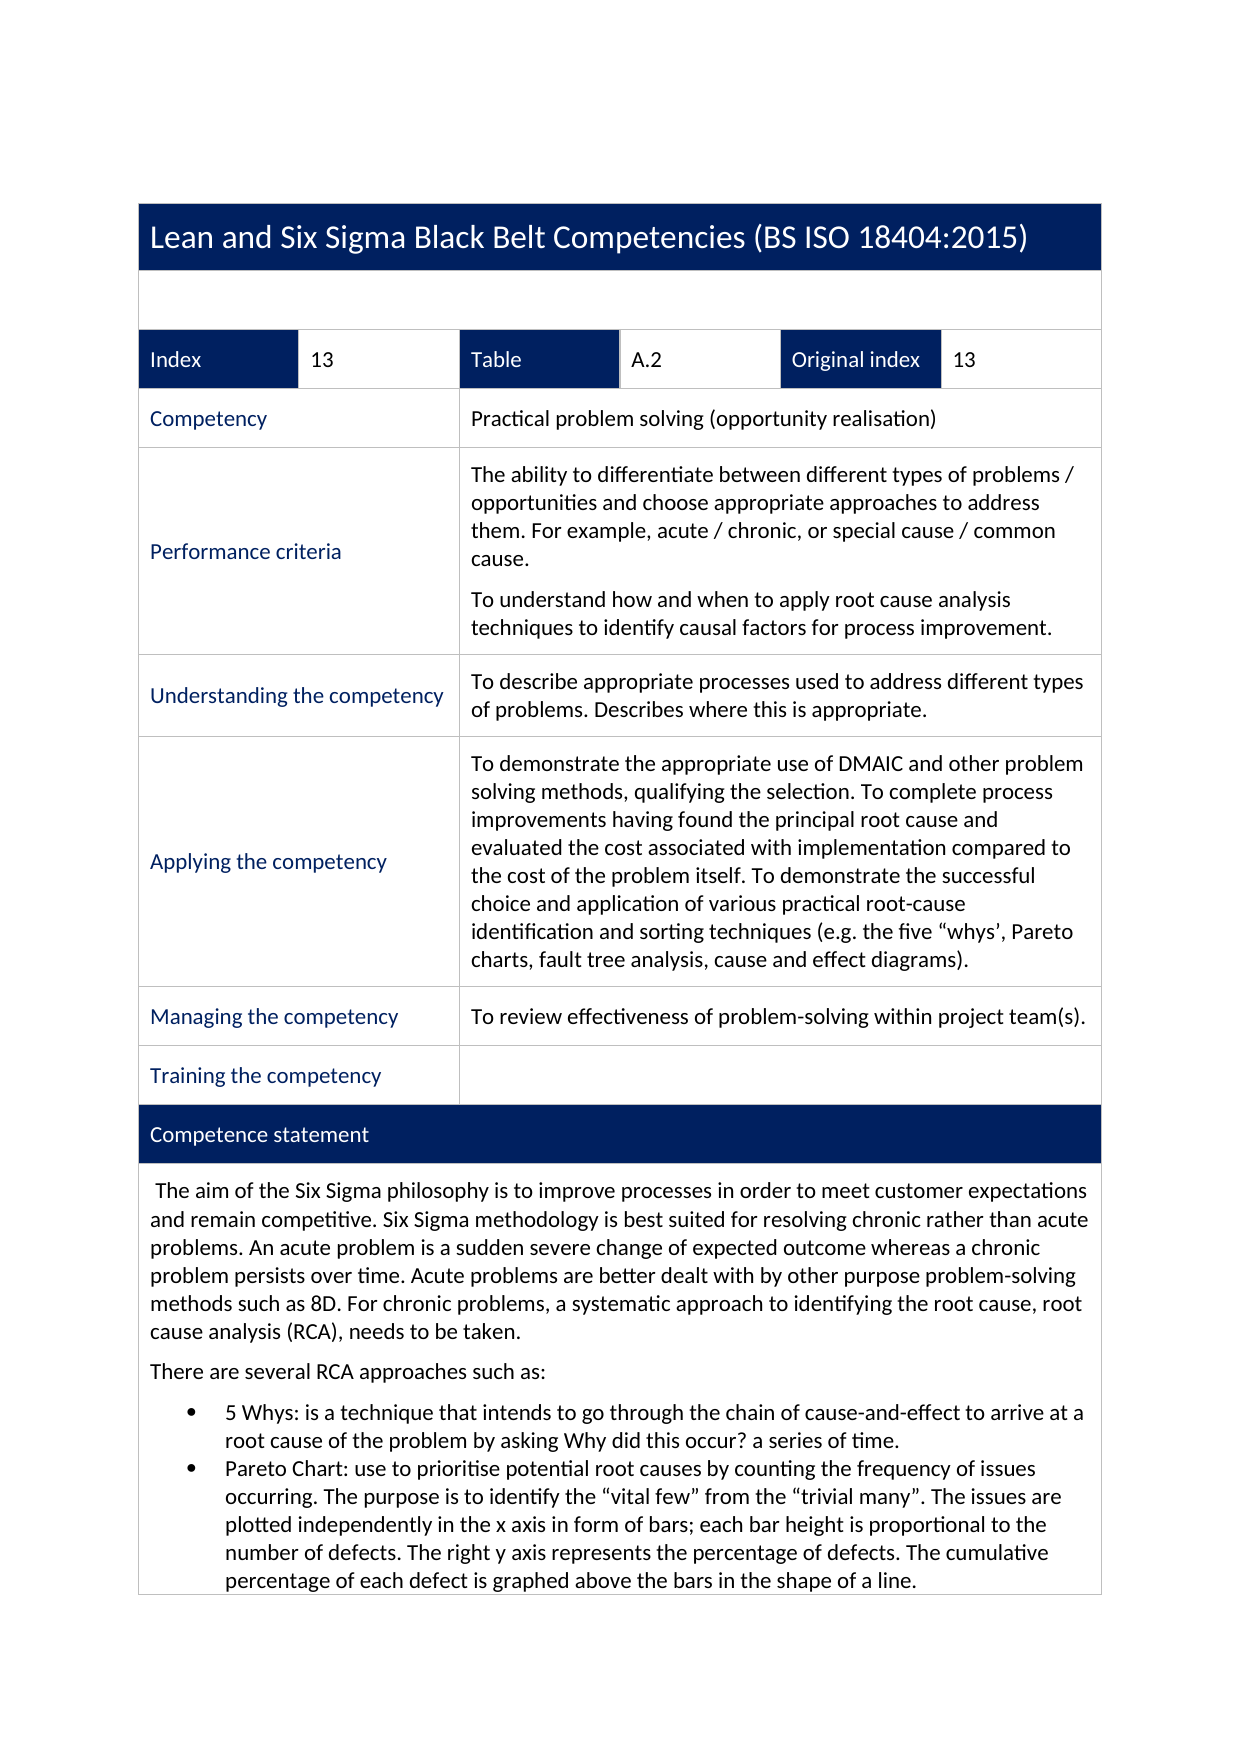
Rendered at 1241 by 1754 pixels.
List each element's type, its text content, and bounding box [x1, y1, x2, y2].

table_cell To demonstrate the appropriate use of DMAIC and other problem solving methods, qualifying the selection. To complete process improvements having found the principal root cause and evaluated the cost associated with implementation compared to the cost of the problem itself. To demonstrate the successful choice and application of various practical root-cause identification and sorting techniques (e.g. the five “whys’, Pareto charts, fault tree analysis, cause and effect diagrams). [460, 737, 1101, 986]
table_header Lean and Six Sigma Black Belt Competencies (BS ISO 18404:2015) [139, 204, 1101, 270]
table_cell The ability to differentiate between different types of problems / opportunities and choose appropriate approaches to address them. For example, acute / chronic, or special cause / common cause. To understand how and when to apply root cause analysis techniques to identify causal factors for process improvement. [460, 448, 1101, 654]
table_cell A.2 [621, 330, 780, 388]
table_cell Training the competency [139, 1046, 459, 1104]
table_cell 13 [942, 330, 1101, 388]
table_cell Table [460, 330, 619, 388]
table_cell Competency [139, 389, 459, 447]
table_cell 13 [299, 330, 459, 388]
table_cell Original index [781, 330, 941, 388]
table_cell Index [139, 330, 298, 388]
table_cell [460, 1046, 1101, 1104]
table_cell [139, 271, 1101, 329]
table_cell Performance criteria [139, 448, 459, 654]
table_cell Understanding the competency [139, 655, 459, 736]
table_cell Competence statement [139, 1105, 1101, 1163]
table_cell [139, 1164, 1101, 1594]
table_cell To describe appropriate processes used to address different types of problems. Describes where this is appropriate. [460, 655, 1101, 736]
table_cell To review effectiveness of problem-solving within project team(s). [460, 987, 1101, 1045]
table_cell Managing the competency [139, 987, 459, 1045]
table_cell Practical problem solving (opportunity realisation) [460, 389, 1101, 447]
table_cell Applying the competency [139, 737, 459, 986]
